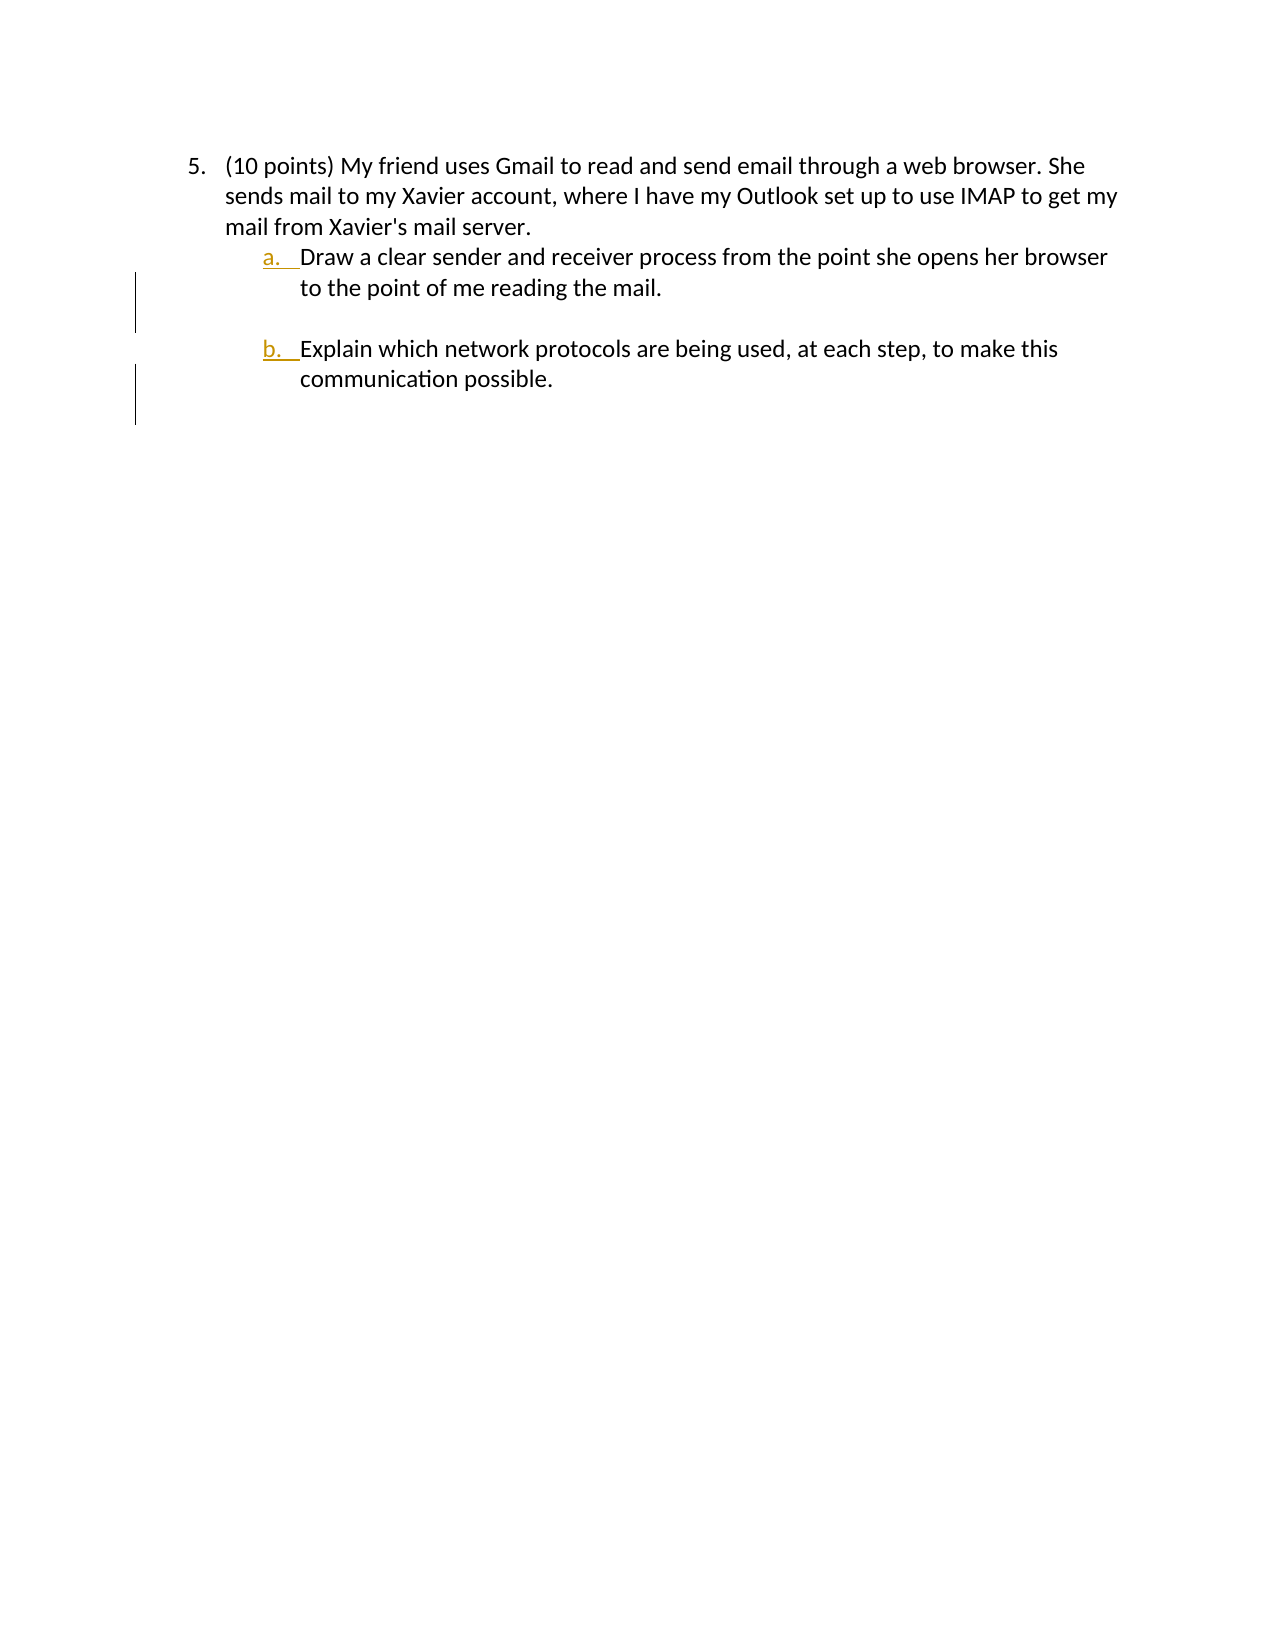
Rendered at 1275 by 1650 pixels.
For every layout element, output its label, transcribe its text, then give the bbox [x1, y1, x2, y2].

list (10 points) My friend uses Gmail to read and send email through a web browser. She sends mail to my Xavier account, where I have my Outlook set up to use IMAP to get my mail from Xavier's mail server. [187, 150, 1125, 242]
list Explain which network protocols are being used, at each step, to make this communication possible. [262, 333, 1125, 394]
list Draw a clear sender and receiver process from the point she opens her browser to the point of me reading the mail. [262, 242, 1125, 303]
